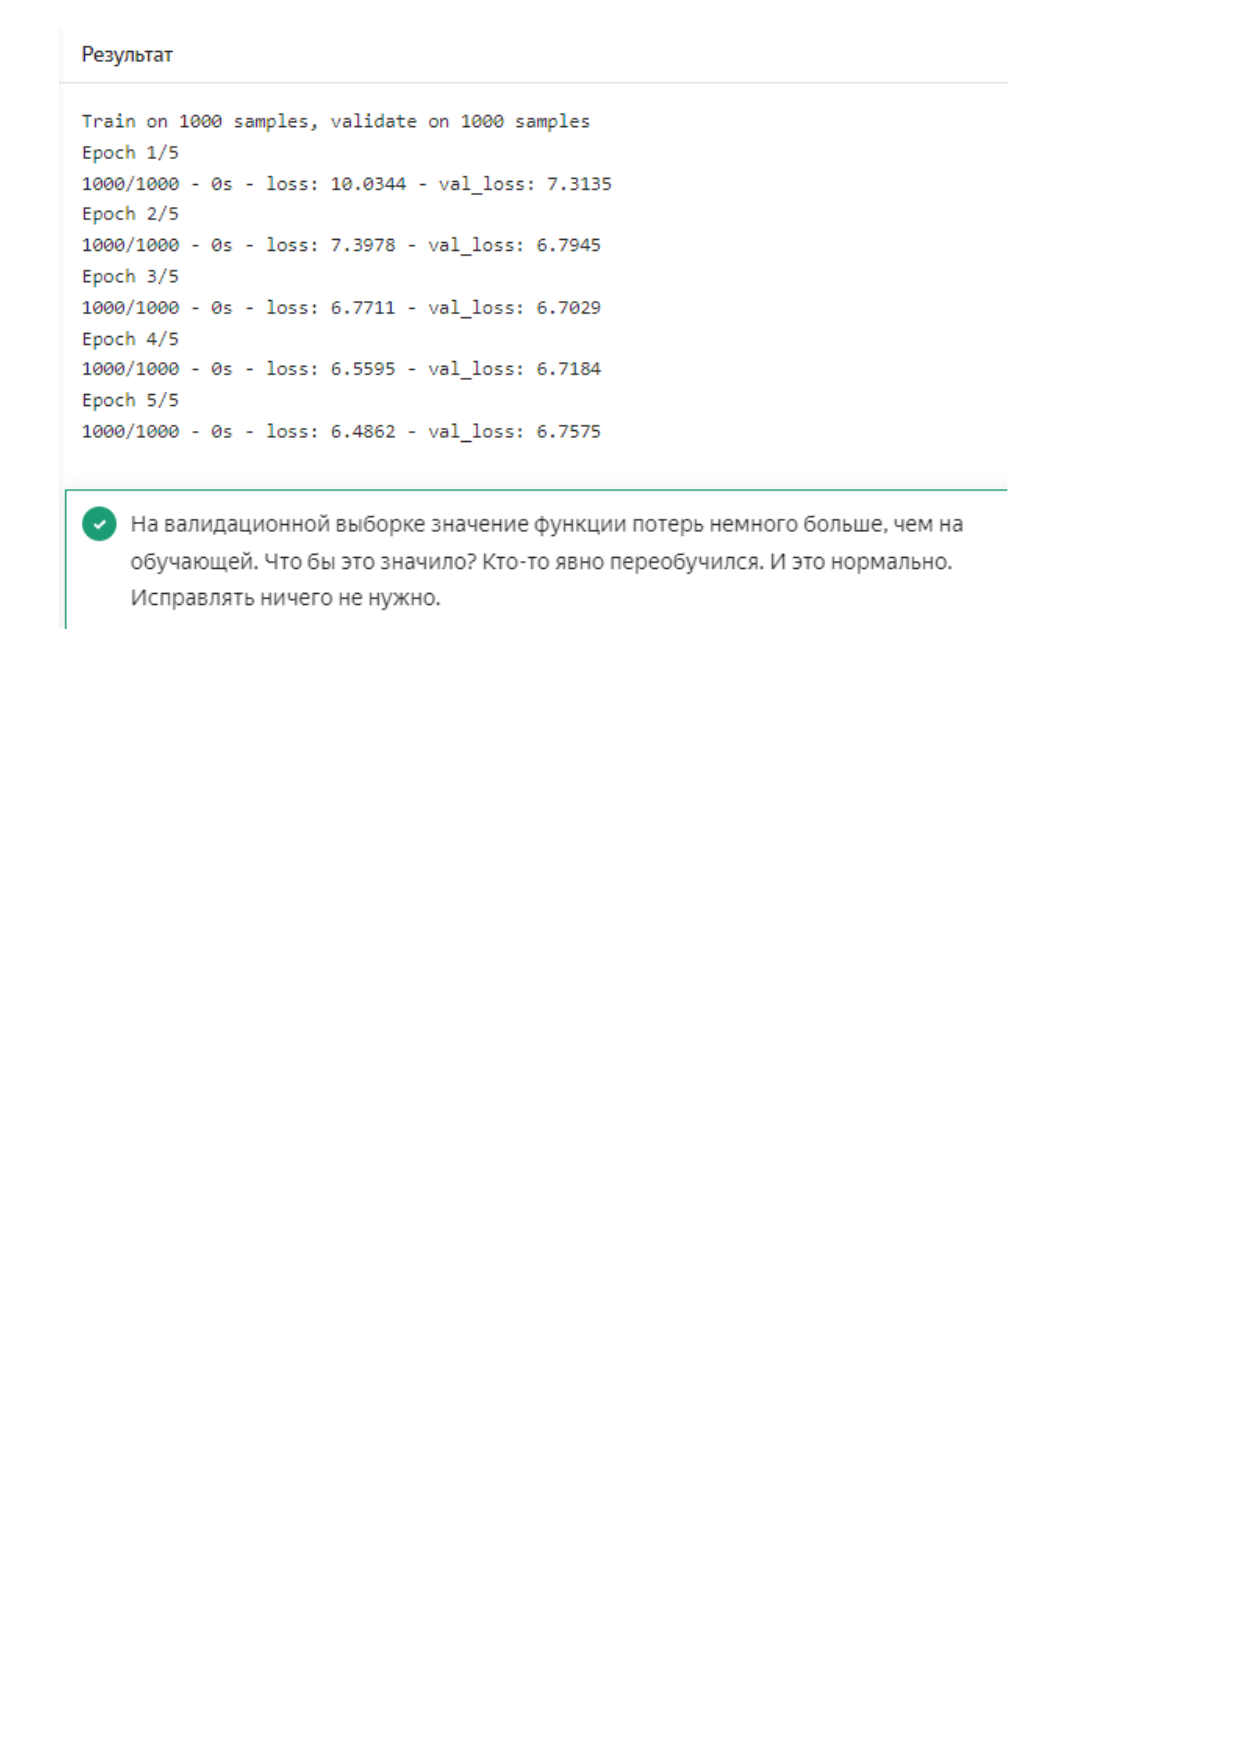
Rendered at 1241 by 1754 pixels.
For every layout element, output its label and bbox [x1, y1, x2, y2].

picture [59, 29, 1008, 629]
